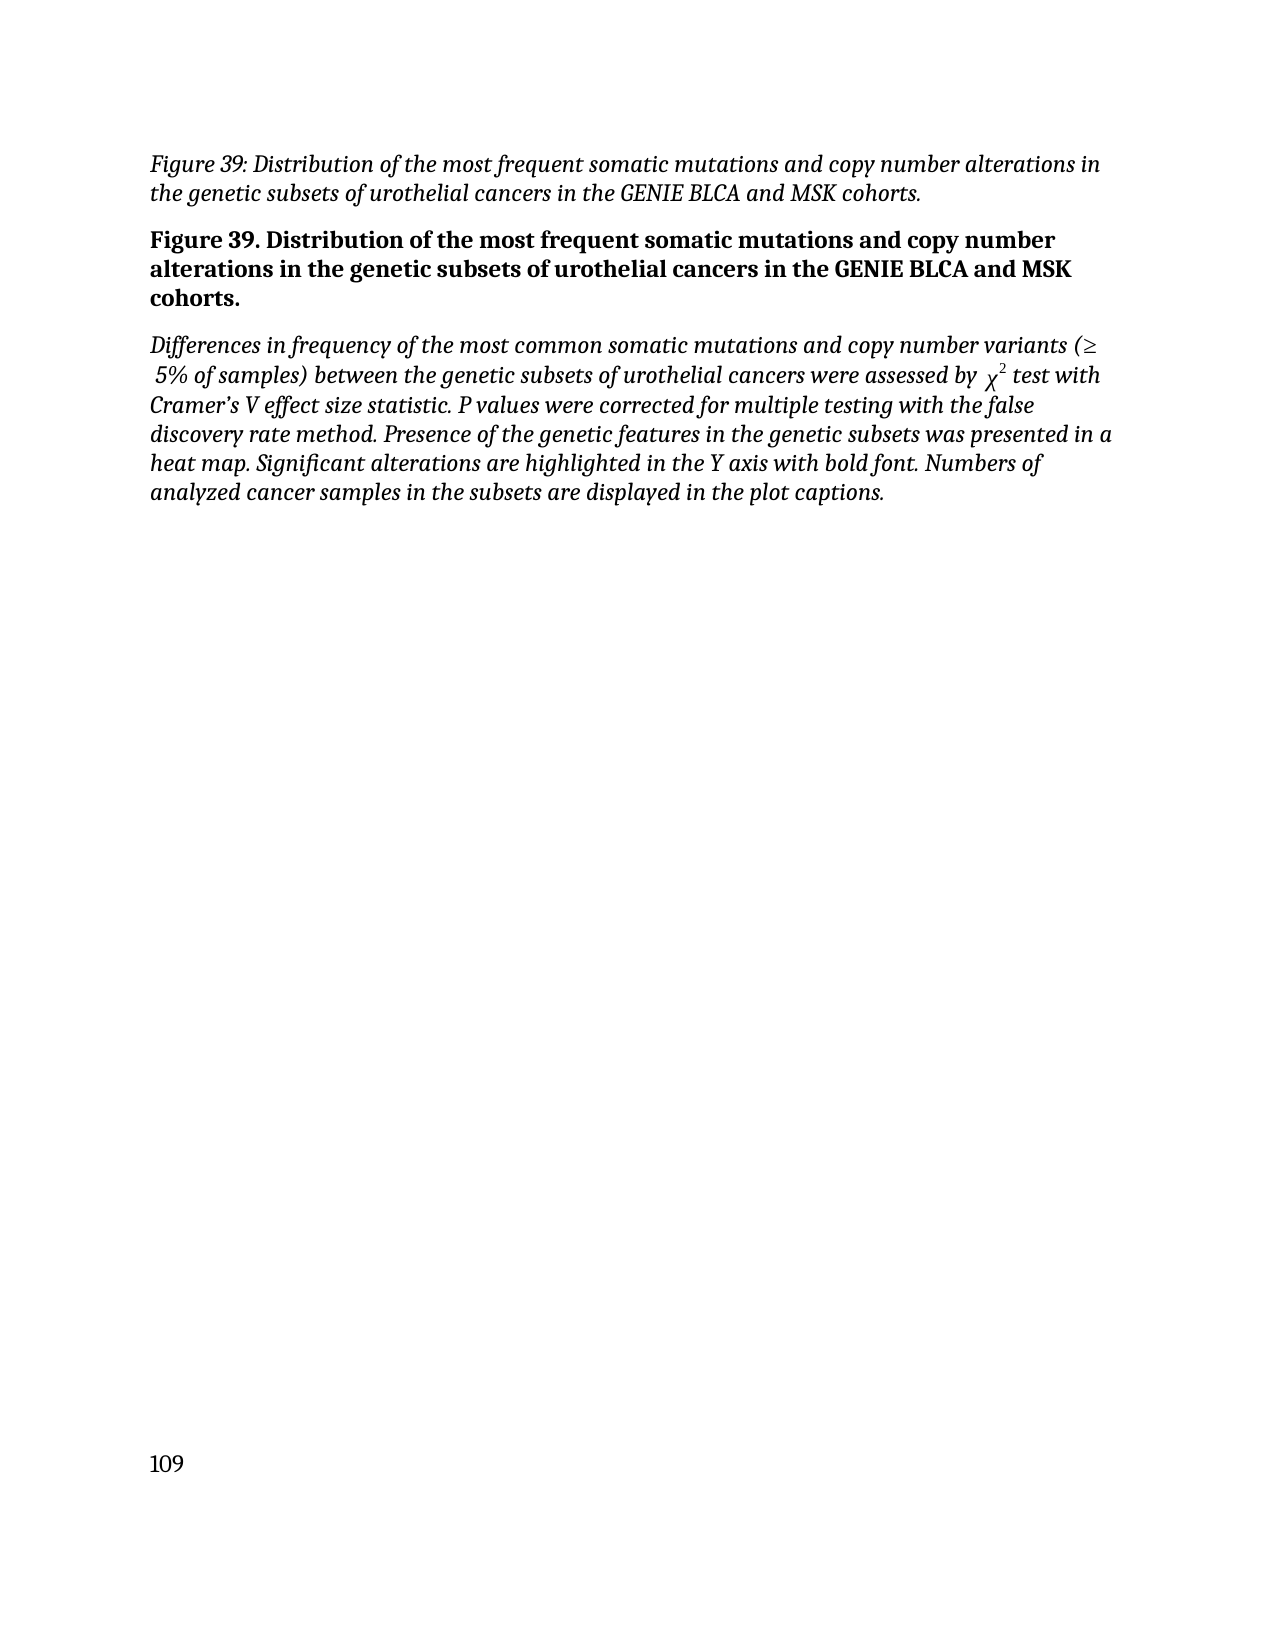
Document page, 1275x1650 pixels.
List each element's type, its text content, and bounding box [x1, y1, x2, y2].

text Differences in frequency of the most common somatic mutations and copy number variants ( 5% of samples) between the genetic subsets of urothelial cancers were assessed by test with Cramer’s V effect size statistic. P values were corrected for multiple testing with the false discovery rate method. Presence of the genetic features in the genetic subsets was presented in a heat map. Significant alterations are highlighted in the Y axis with bold font. Numbers of analyzed cancer samples in the subsets are displayed in the plot captions. [150, 331, 1125, 506]
text Figure 39. Distribution of the most frequent somatic mutations and copy number alterations in the genetic subsets of urothelial cancers in the GENIE BLCA and MSK cohorts. [150, 226, 1125, 312]
text Figure 39: Distribution of the most frequent somatic mutations and copy number alterations in the genetic subsets of urothelial cancers in the GENIE BLCA and MSK cohorts. [150, 150, 1125, 207]
